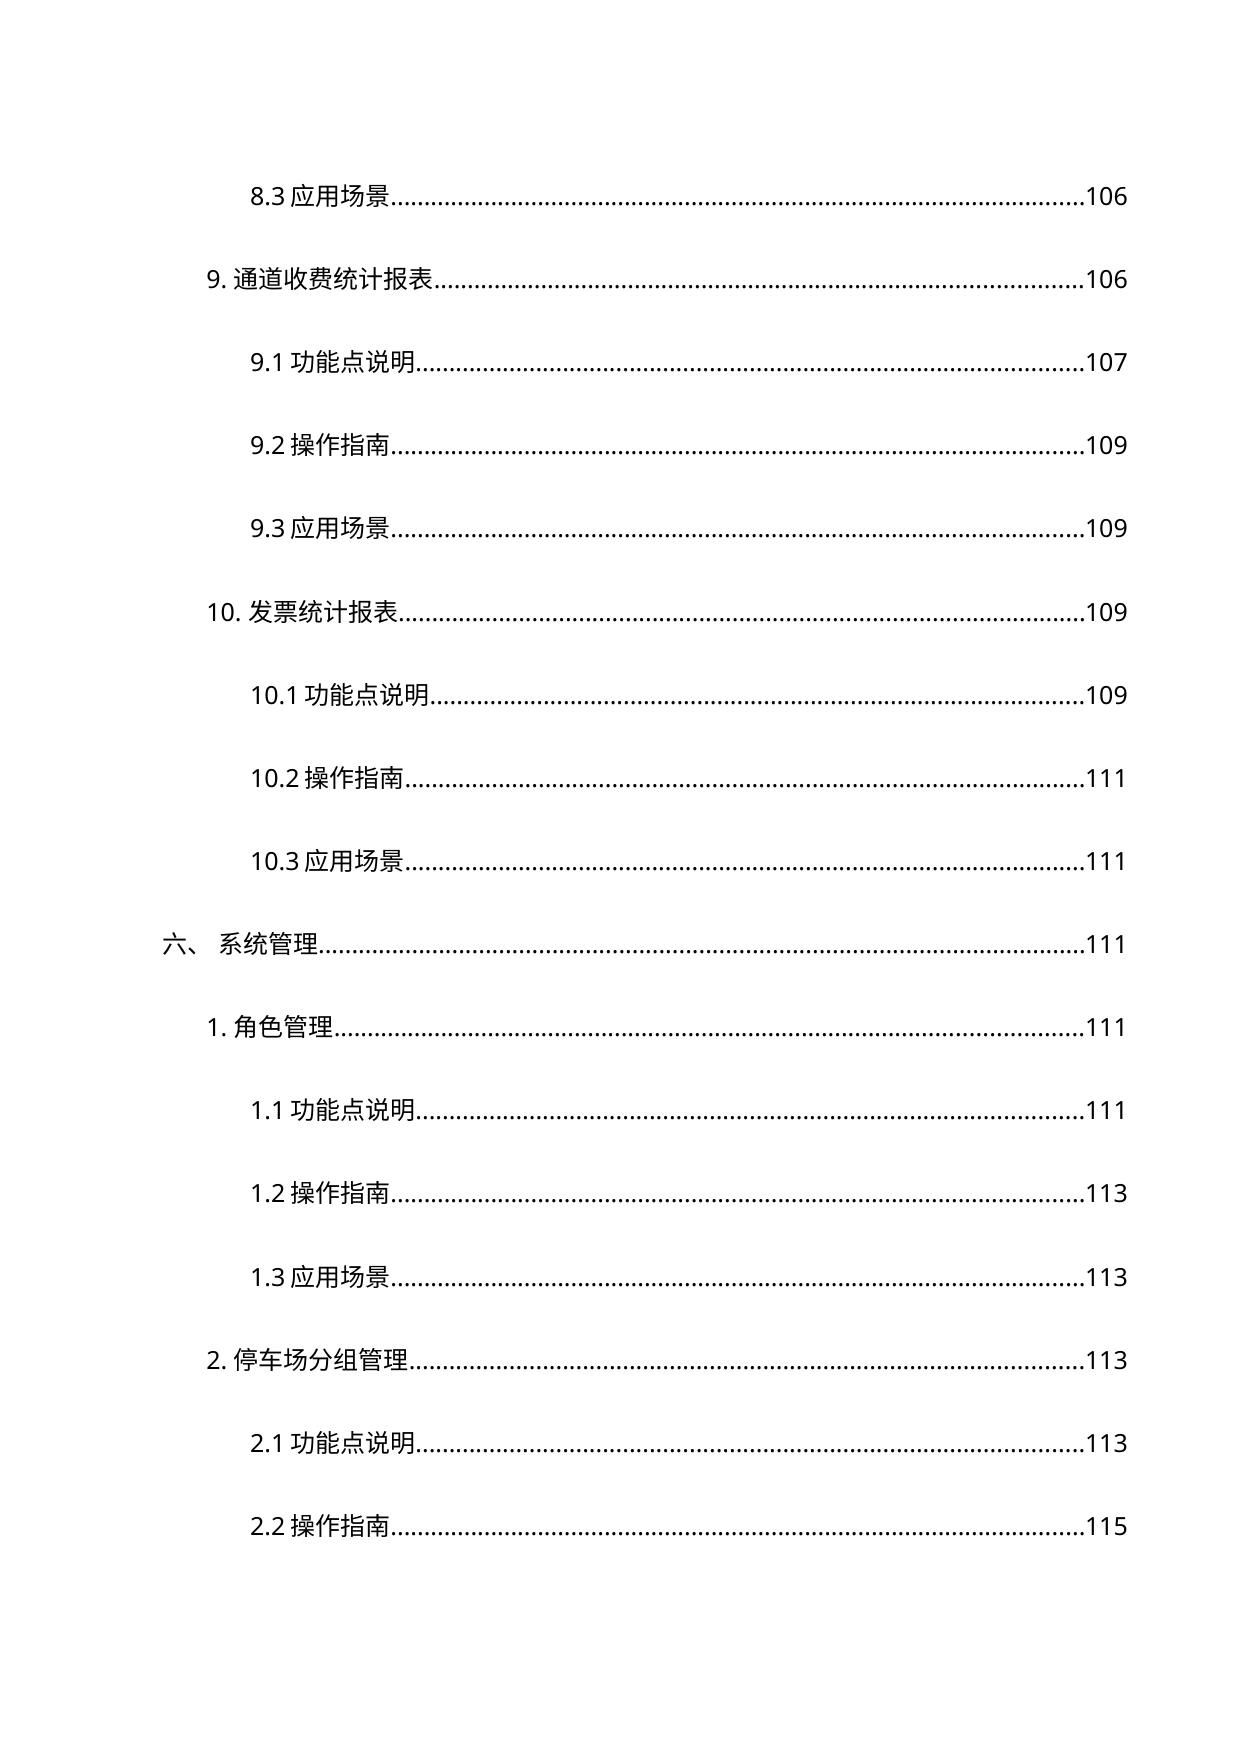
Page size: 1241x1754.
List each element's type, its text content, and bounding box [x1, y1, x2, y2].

text 1.1功能点说明 111 [200, 1076, 1128, 1141]
text 9.3应用场景 109 [200, 494, 1128, 559]
text 2.1功能点说明 113 [200, 1409, 1128, 1474]
text 六、 系统管理 111 [112, 910, 1128, 975]
text 1.2操作指南 113 [200, 1159, 1128, 1224]
text 10. 发票统计报表 109 [156, 578, 1128, 643]
text 10.1功能点说明 109 [200, 661, 1128, 726]
text 8.3应用场景 106 [200, 162, 1128, 227]
text 9.1功能点说明 107 [200, 328, 1128, 393]
text 2. 停车场分组管理 113 [156, 1326, 1128, 1391]
text 9.2操作指南 109 [200, 411, 1128, 476]
text 9. 通道收费统计报表 106 [156, 245, 1128, 310]
text 1.3应用场景 113 [200, 1243, 1128, 1308]
text 2.2操作指南 115 [200, 1492, 1128, 1557]
text 10.3应用场景 111 [200, 827, 1128, 892]
text 10.2操作指南 111 [200, 744, 1128, 809]
text 1. 角色管理 111 [156, 993, 1128, 1058]
